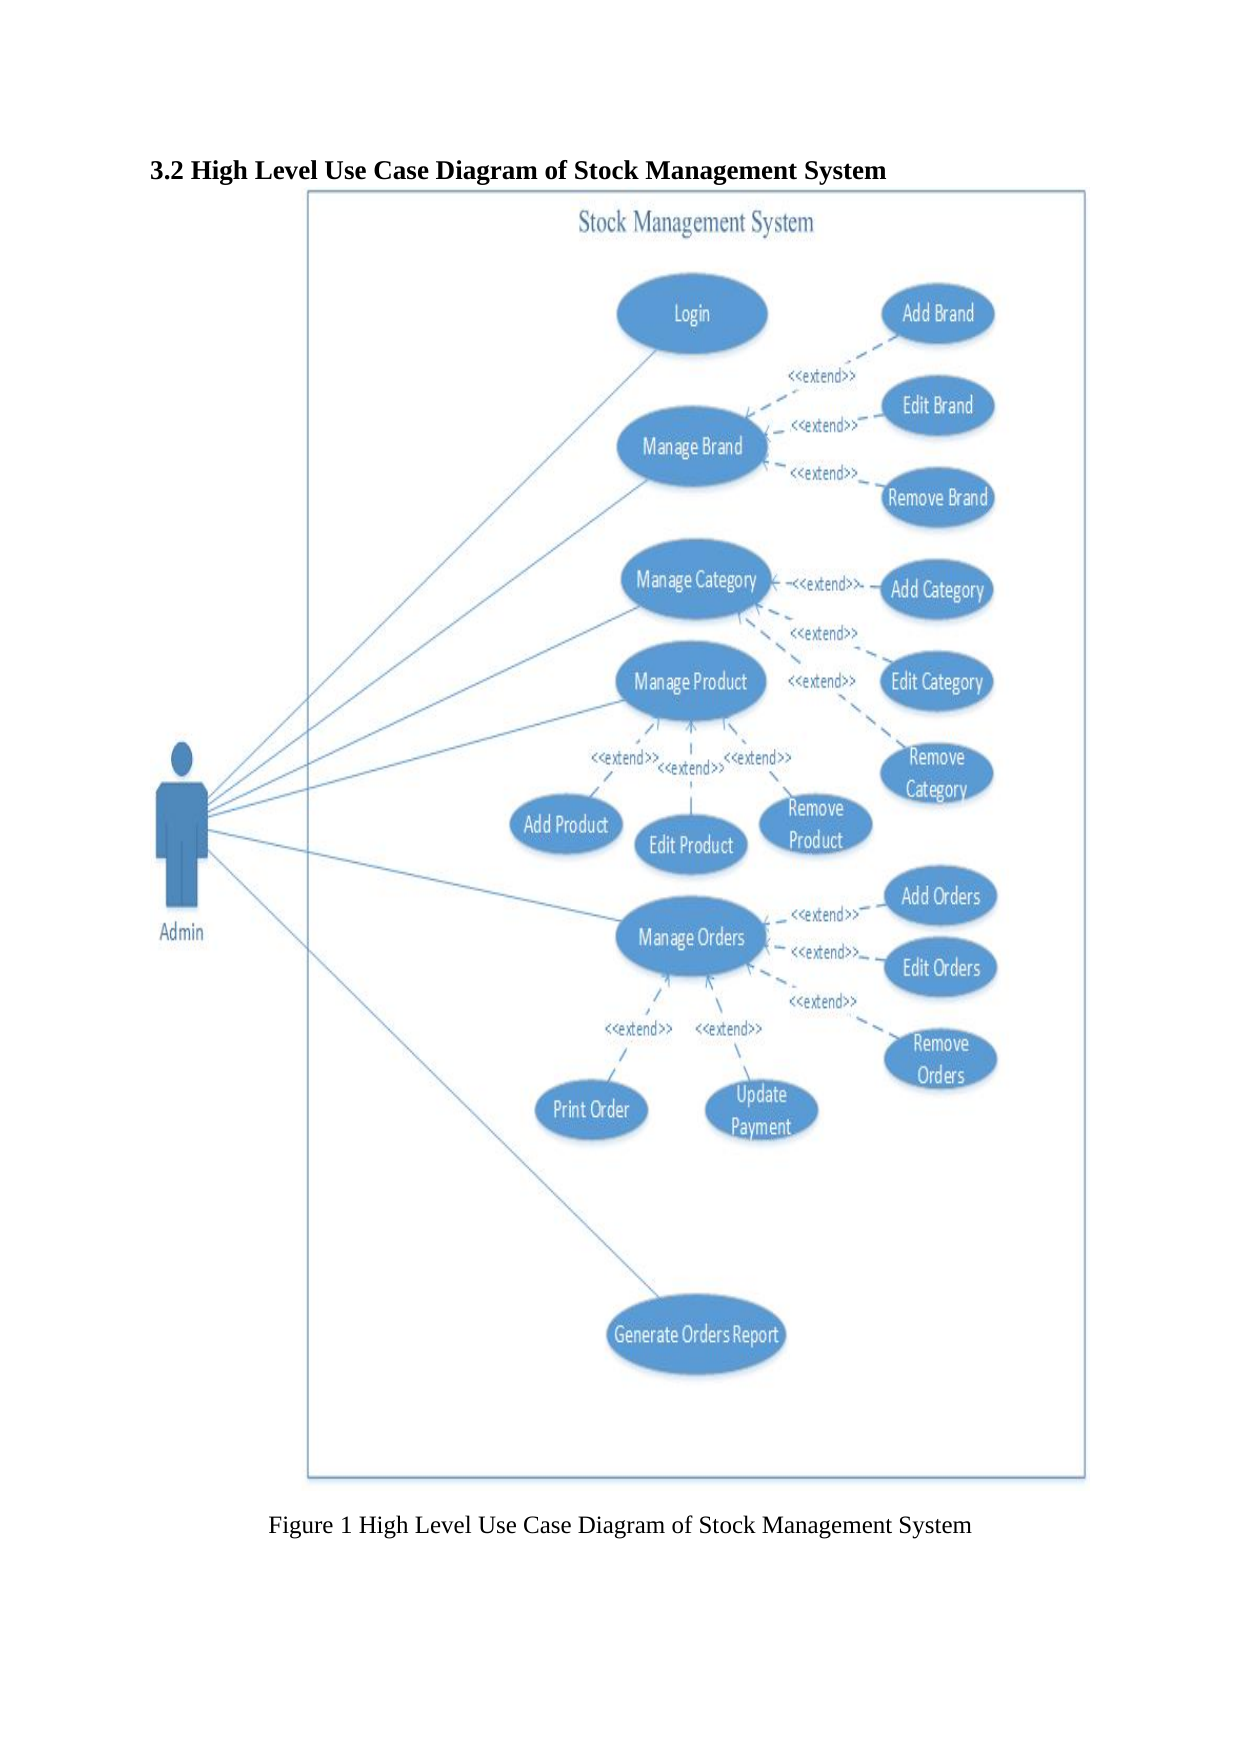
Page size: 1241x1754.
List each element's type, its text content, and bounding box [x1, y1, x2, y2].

picture [150, 187, 1091, 1491]
subtitle High Level Use Case Diagram of Stock Management System [150, 154, 1090, 185]
